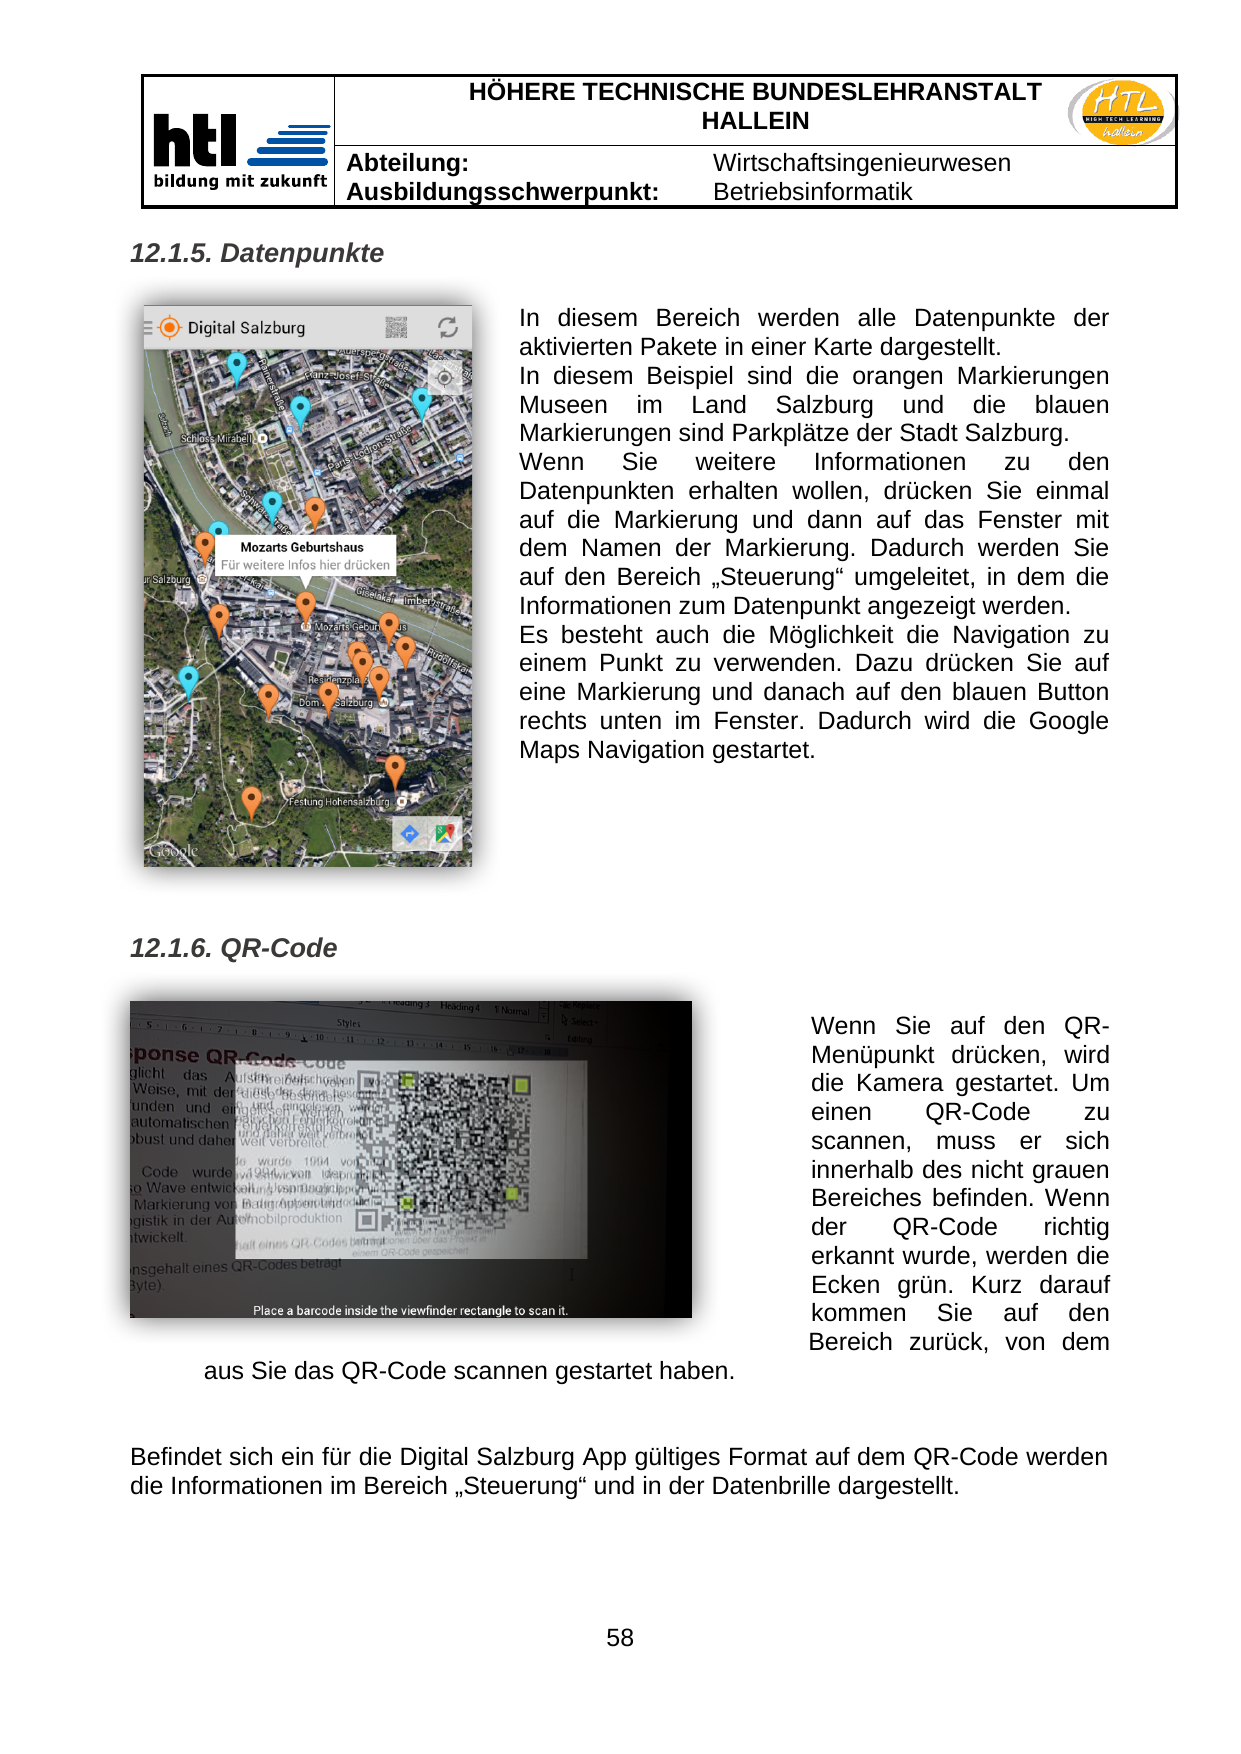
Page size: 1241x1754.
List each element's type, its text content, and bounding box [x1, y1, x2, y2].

subtitle 12.1.5. Datenpunkte [130, 237, 1110, 268]
text Befindet sich ein für die Digital Salzburg App gültiges Format auf dem QR-Code werden die Informationen im Bereich „Steuerung“ und in der Datenbrille dargestellt. [130, 1442, 1110, 1500]
picture [143, 305, 473, 867]
text Es besteht auch die Möglichkeit die Navigation zu einem Punkt zu verwenden. Dazu drücken Sie auf eine Markierung und danach auf den blauen Button rechts unten im Fenster. Dadurch wird die Google Maps Navigation gestartet. [495, 620, 1110, 763]
text Wenn Sie weitere Informationen zu den Datenpunkten erhalten wollen, drücken Sie einmal auf die Markierung und dann auf das Fenster mit dem Namen der Markierung. Dadurch werden Sie auf den Bereich „Steuerung“ umgeleitet, in dem die Informationen zum Datenpunkt angezeigt werden. [495, 447, 1110, 620]
picture [130, 1001, 692, 1318]
picture [1067, 78, 1175, 145]
text In diesem Bereich werden alle Datenpunkte der aktivierten Pakete in einer Karte dargestellt. [490, 303, 1110, 361]
text In diesem Beispiel sind die orangen Markierungen Museen im Land Salzburg und die blauen Markierungen sind Parkplätze der Stadt Salzburg. [495, 361, 1110, 447]
subtitle 12.1.6. QR-Code [130, 932, 1110, 963]
